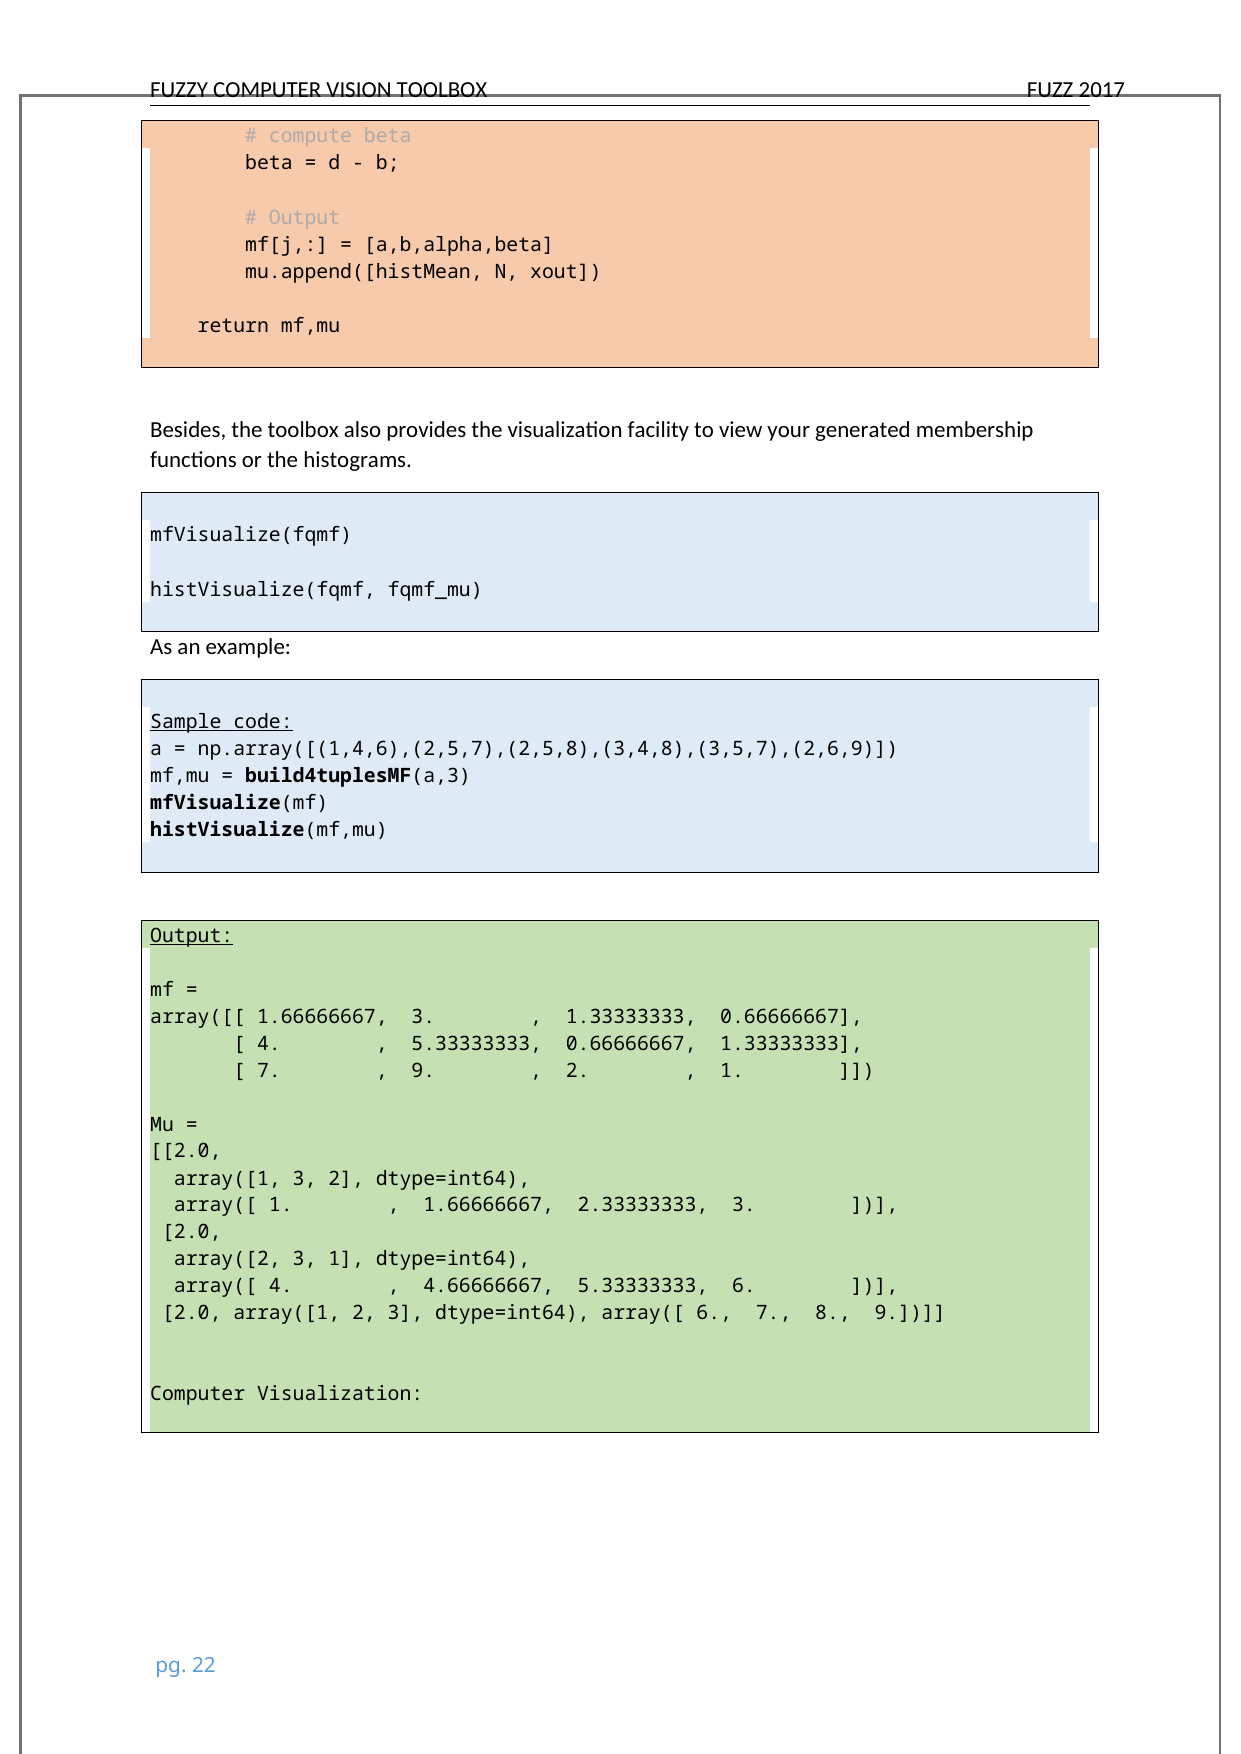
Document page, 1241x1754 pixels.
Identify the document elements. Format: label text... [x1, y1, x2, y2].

text # compute beta [142, 121, 1098, 148]
text mf = [150, 975, 1090, 1002]
text Mu = [150, 1110, 1090, 1137]
text # Output [150, 203, 1090, 230]
text histVisualize(fqmf, fqmf_mu) [150, 575, 1090, 601]
text mu.append([histMean, N, xout]) [150, 257, 1090, 284]
text return mf,mu [150, 311, 1090, 337]
text [2.0, [150, 1218, 1090, 1245]
text [ 7. , 9. , 2. , 1. ]]) [150, 1056, 1090, 1083]
text a = np.array([(1,4,6),(2,5,7),(2,5,8),(3,4,8),(3,5,7),(2,6,9)]) [150, 734, 1090, 761]
text mf,mu = build4tuplesMF(a,3) [150, 761, 1090, 788]
text histVisualize(mf,mu) [150, 815, 1090, 841]
text [2.0, array([1, 2, 3], dtype=int64), array([ 6., 7., 8., 9.])]] [150, 1299, 1090, 1326]
text mfVisualize(mf) [150, 788, 1090, 815]
text Computer Visualization: [150, 1379, 1090, 1407]
text [[2.0, [150, 1137, 1090, 1164]
text As an example: [150, 632, 1090, 660]
text array([1, 3, 2], dtype=int64), [150, 1164, 1090, 1191]
text [ 4. , 5.33333333, 0.66666667, 1.33333333], [150, 1029, 1090, 1056]
text array([[ 1.66666667, 3. , 1.33333333, 0.66666667], [150, 1002, 1090, 1029]
text mf[j,:] = [a,b,alpha,beta] [150, 230, 1090, 257]
text array([ 4. , 4.66666667, 5.33333333, 6. ])], [150, 1272, 1090, 1299]
text array([ 1. , 1.66666667, 2.33333333, 3. ])], [150, 1191, 1090, 1218]
text Besides, the toolbox also provides the visualization facility to view your generated membership functions or the histograms. [150, 415, 1090, 473]
text Output: [142, 921, 1098, 948]
text array([2, 3, 1], dtype=int64), [150, 1245, 1090, 1272]
text beta = d - b; [150, 148, 1090, 175]
text Sample code: [150, 707, 1090, 734]
text mfVisualize(fqmf) [150, 520, 1090, 547]
